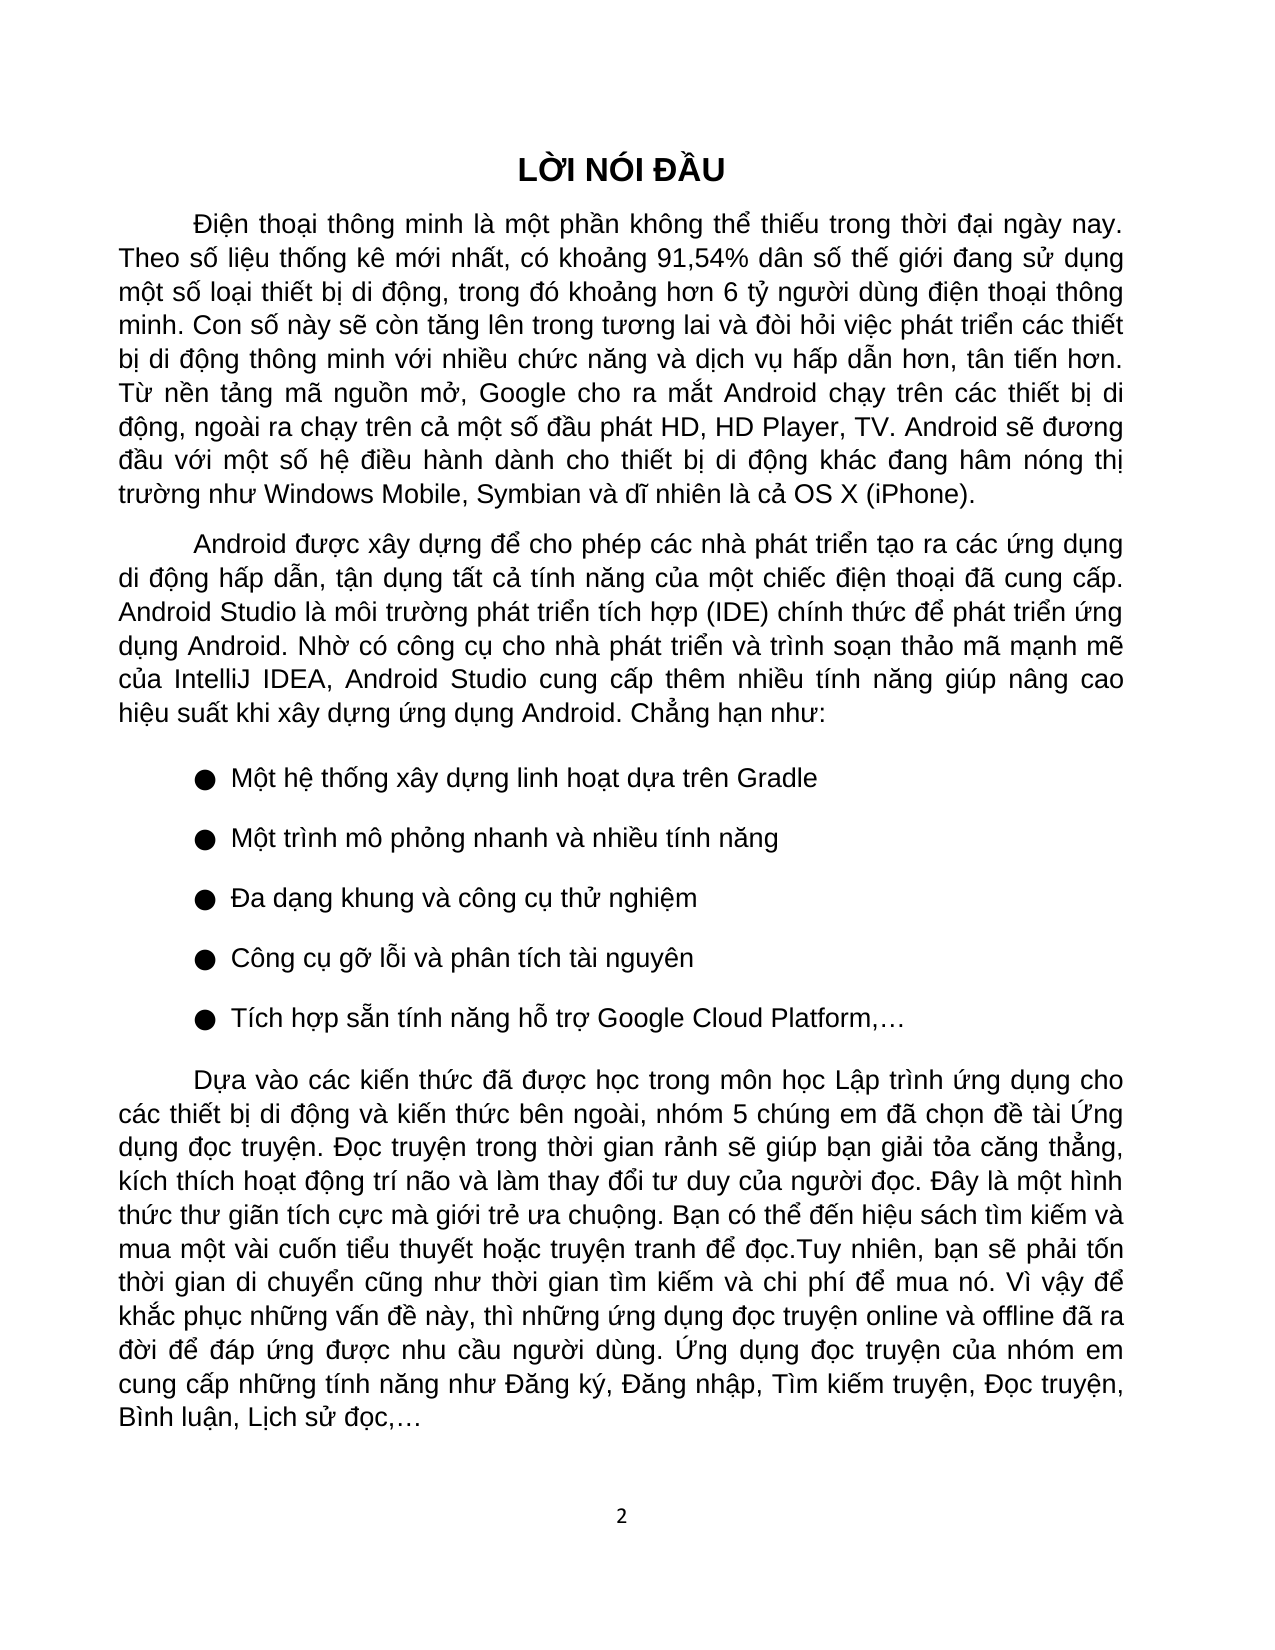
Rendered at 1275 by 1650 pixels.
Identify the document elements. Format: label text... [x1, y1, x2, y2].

list Một hệ thống xây dựng linh hoạt dựa trên Gradle [193, 748, 1125, 803]
list Tích hợp sẵn tính năng hỗ trợ Google Cloud Platform,… [193, 987, 1125, 1043]
text Dựa vào các kiến thức đã được học trong môn học Lập trình ứng dụng cho các thiết bị di động và kiến thức bên ngoài, nhóm 5 chúng em đã chọn đề tài Ứng dụng đọc truyện. Đọc truyện trong thời gian rảnh sẽ giúp bạn giải tỏa căng thẳng, kích thích hoạt động trí não và làm thay đổi tư duy của người đọc. Đây là một hình thức thư giãn tích cực mà giới trẻ ưa chuộng. Bạn có thể đến hiệu sách tìm kiếm và mua một vài cuốn tiểu thuyết hoặc truyện tranh để đọc.Tuy nhiên, bạn sẽ phải tốn thời gian di chuyển cũng như thời gian tìm kiếm và chi phí để mua nó. Vì vậy để khắc phục những vấn đề này, thì những ứng dụng đọc truyện online và offline đã ra đời để đáp ứng được nhu cầu người dùng. Ứng dụng đọc truyện của nhóm em cung cấp những tính năng như Đăng ký, Đăng nhập, Tìm kiếm truyện, Đọc truyện, Bình luận, Lịch sử đọc,… [118, 1064, 1125, 1433]
list Công cụ gỡ lỗi và phân tích tài nguyên [193, 927, 1125, 983]
list Một trình mô phỏng nhanh và nhiều tính năng [193, 808, 1125, 863]
list Đa dạng khung và công cụ thử nghiệm [193, 867, 1125, 923]
text Android được xây dựng để cho phép các nhà phát triển tạo ra các ứng dụng di động hấp dẫn, tận dụng tất cả tính năng của một chiếc điện thoại đã cung cấp. Android Studio là môi trường phát triển tích hợp (IDE) chính thức để phát triển ứng dụng Android. Nhờ có công cụ cho nhà phát triển và trình soạn thảo mã mạnh mẽ của IntelliJ IDEA, Android Studio cung cấp thêm nhiều tính năng giúp nâng cao hiệu suất khi xây dựng ứng dụng Android. Chẳng hạn như: [118, 528, 1125, 728]
text LỜI NÓI ĐẦU [118, 150, 1125, 188]
text Điện thoại thông minh là một phần không thể thiếu trong thời đại ngày nay. Theo số liệu thống kê mới nhất, có khoảng 91,54% dân số thế giới đang sử dụng một số loại thiết bị di động, trong đó khoảng hơn 6 tỷ người dùng điện thoại thông minh. Con số này sẽ còn tăng lên trong tương lai và đòi hỏi việc phát triển các thiết bị di động thông minh với nhiều chức năng và dịch vụ hấp dẫn hơn, tân tiến hơn. Từ nền tảng mã nguồn mở, Google cho ra mắt Android chạy trên các thiết bị di động, ngoài ra chạy trên cả một số đầu phát HD, HD Player, TV. Android sẽ đương đầu với một số hệ điều hành dành cho thiết bị di động khác đang hâm nóng thị trường như Windows Mobile, Symbian và dĩ nhiên là cả OS X (iPhone). [118, 208, 1125, 509]
